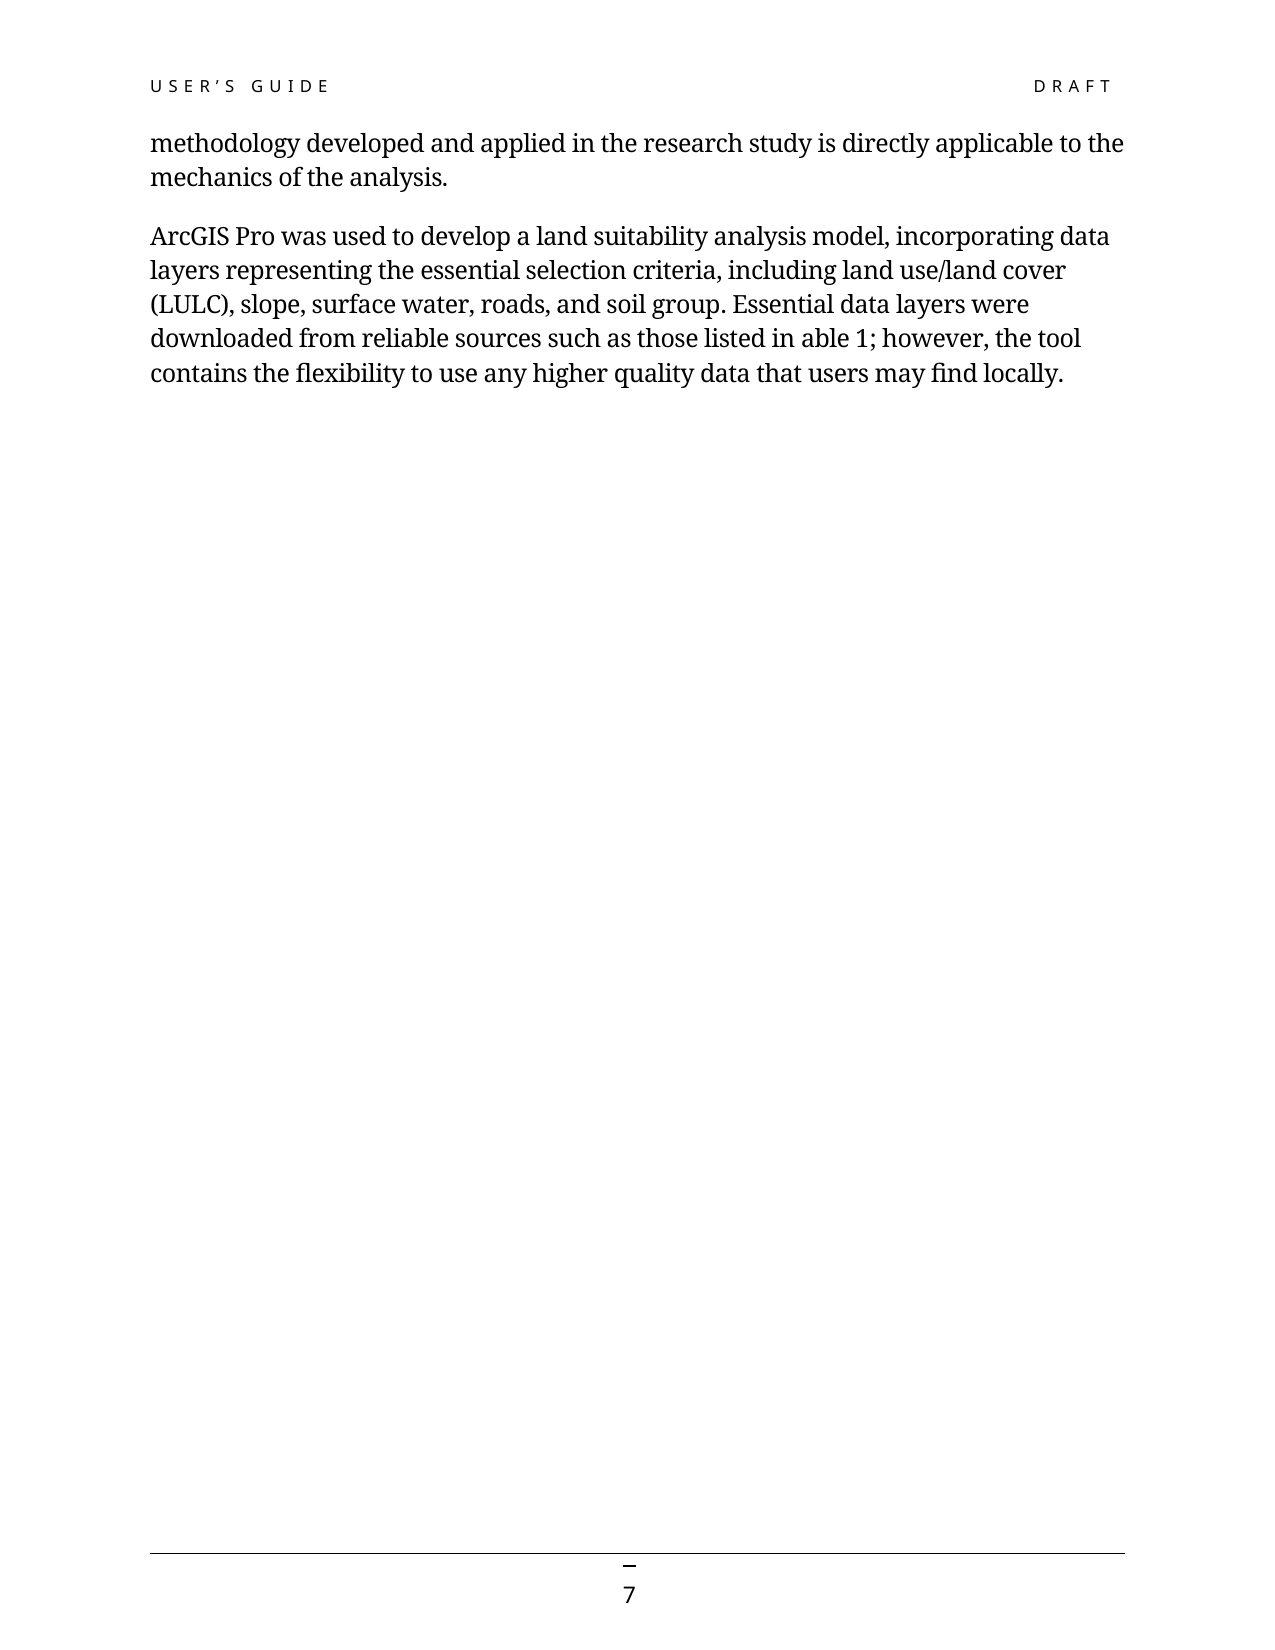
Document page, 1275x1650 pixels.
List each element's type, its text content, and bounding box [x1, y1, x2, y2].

text ArcGIS Pro was used to develop a land suitability analysis model, incorporating data layers representing the essential selection criteria, including land use/land cover (LULC), slope, surface water, roads, and soil group. Essential data layers were downloaded from reliable sources such as those listed in Table 1; however, the tool contains the flexibility to use any higher quality data that users may find locally. [150, 219, 1125, 389]
text The sources evaluated are generally consistent regarding key considerations for identifying candidate staging sites and tend to address geographically specific considerations. These geographically driven essential criteria drive the core suitability analysis parameters. The methodology for developing the suitability analysis is based on research by Cheng et. al. Cheng reviewed literature related to siting selection criteria for temporary waste management treatment facilities that indicated identifying and determining weighting criteria as well as mapping and overlapping standardized layers are the four main steps in the process. Cheng used ArcGIS to conduct a land suitability analysis, and the ModelBuilder function of ArcGIS was applied to build an analysis model to identify candidate sites within a case study area. While the Cheng study did not consider storage and staging site selection criteria that might be unique to a wide-area contamination incident, the methodology developed and applied in the research study is directly applicable to the mechanics of the analysis. [150, 126, 1125, 194]
